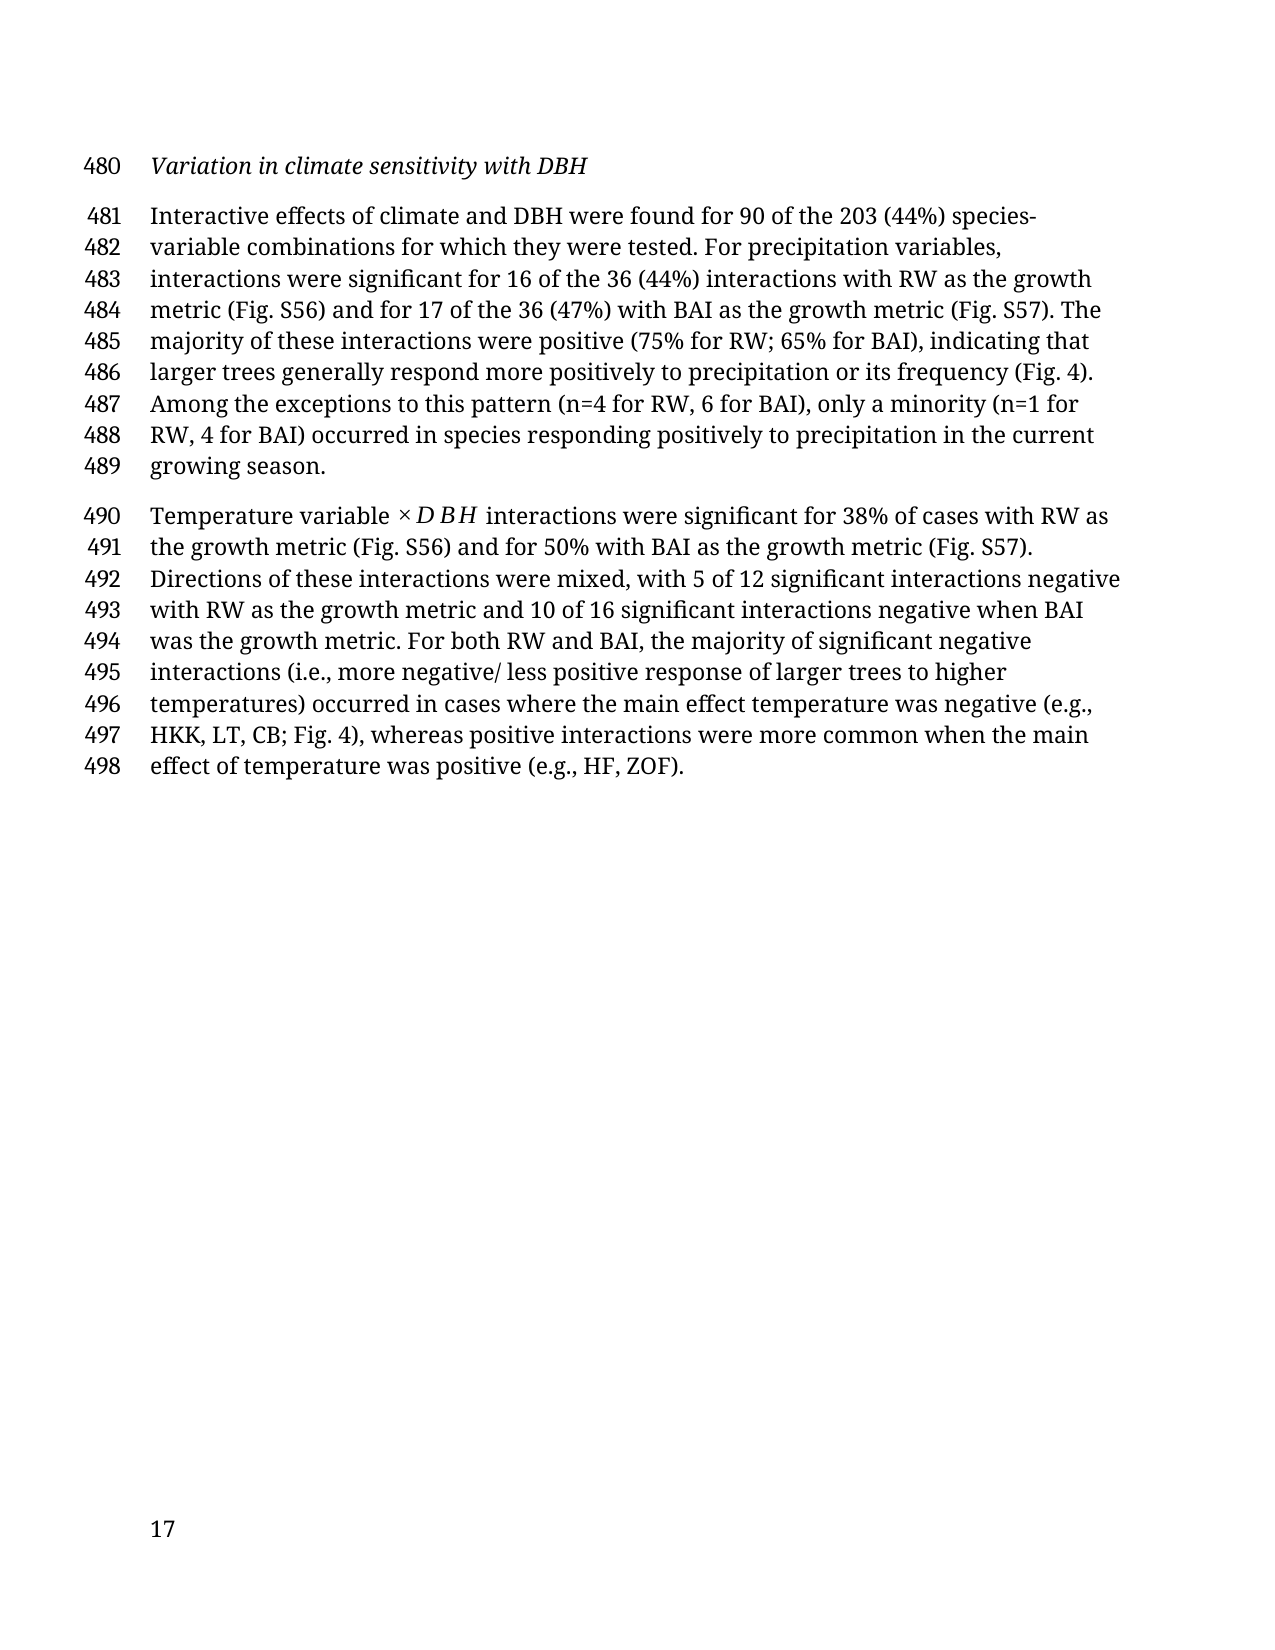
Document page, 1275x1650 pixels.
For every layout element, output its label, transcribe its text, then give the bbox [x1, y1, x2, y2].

subtitle Variation in climate sensitivity with DBH [150, 150, 1125, 181]
text Temperature variable interactions were significant for 38% of cases with RW as the growth metric (Fig. S56) and for 50% with BAI as the growth metric (Fig. S57). Directions of these interactions were mixed, with 5 of 12 significant interactions negative with RW as the growth metric and 10 of 16 significant interactions negative when BAI was the growth metric. For both RW and BAI, the majority of significant negative interactions (i.e., more negative/ less positive response of larger trees to higher temperatures) occurred in cases where the main effect temperature was negative (e.g., HKK, LT, CB; Fig. 4), whereas positive interactions were more common when the main effect of temperature was positive (e.g., HF, ZOF). [150, 500, 1125, 781]
text Interactive effects of climate and DBH were found for 90 of the 203 (44%) species-variable combinations for which they were tested. For precipitation variables, interactions were significant for 16 of the 36 (44%) interactions with RW as the growth metric (Fig. S56) and for 17 of the 36 (47%) with BAI as the growth metric (Fig. S57). The majority of these interactions were positive (75% for RW; 65% for BAI), indicating that larger trees generally respond more positively to precipitation or its frequency (Fig. 4). Among the exceptions to this pattern (n=4 for RW, 6 for BAI), only a minority (n=1 for RW, 4 for BAI) occurred in species responding positively to precipitation in the current growing season. [150, 200, 1125, 481]
